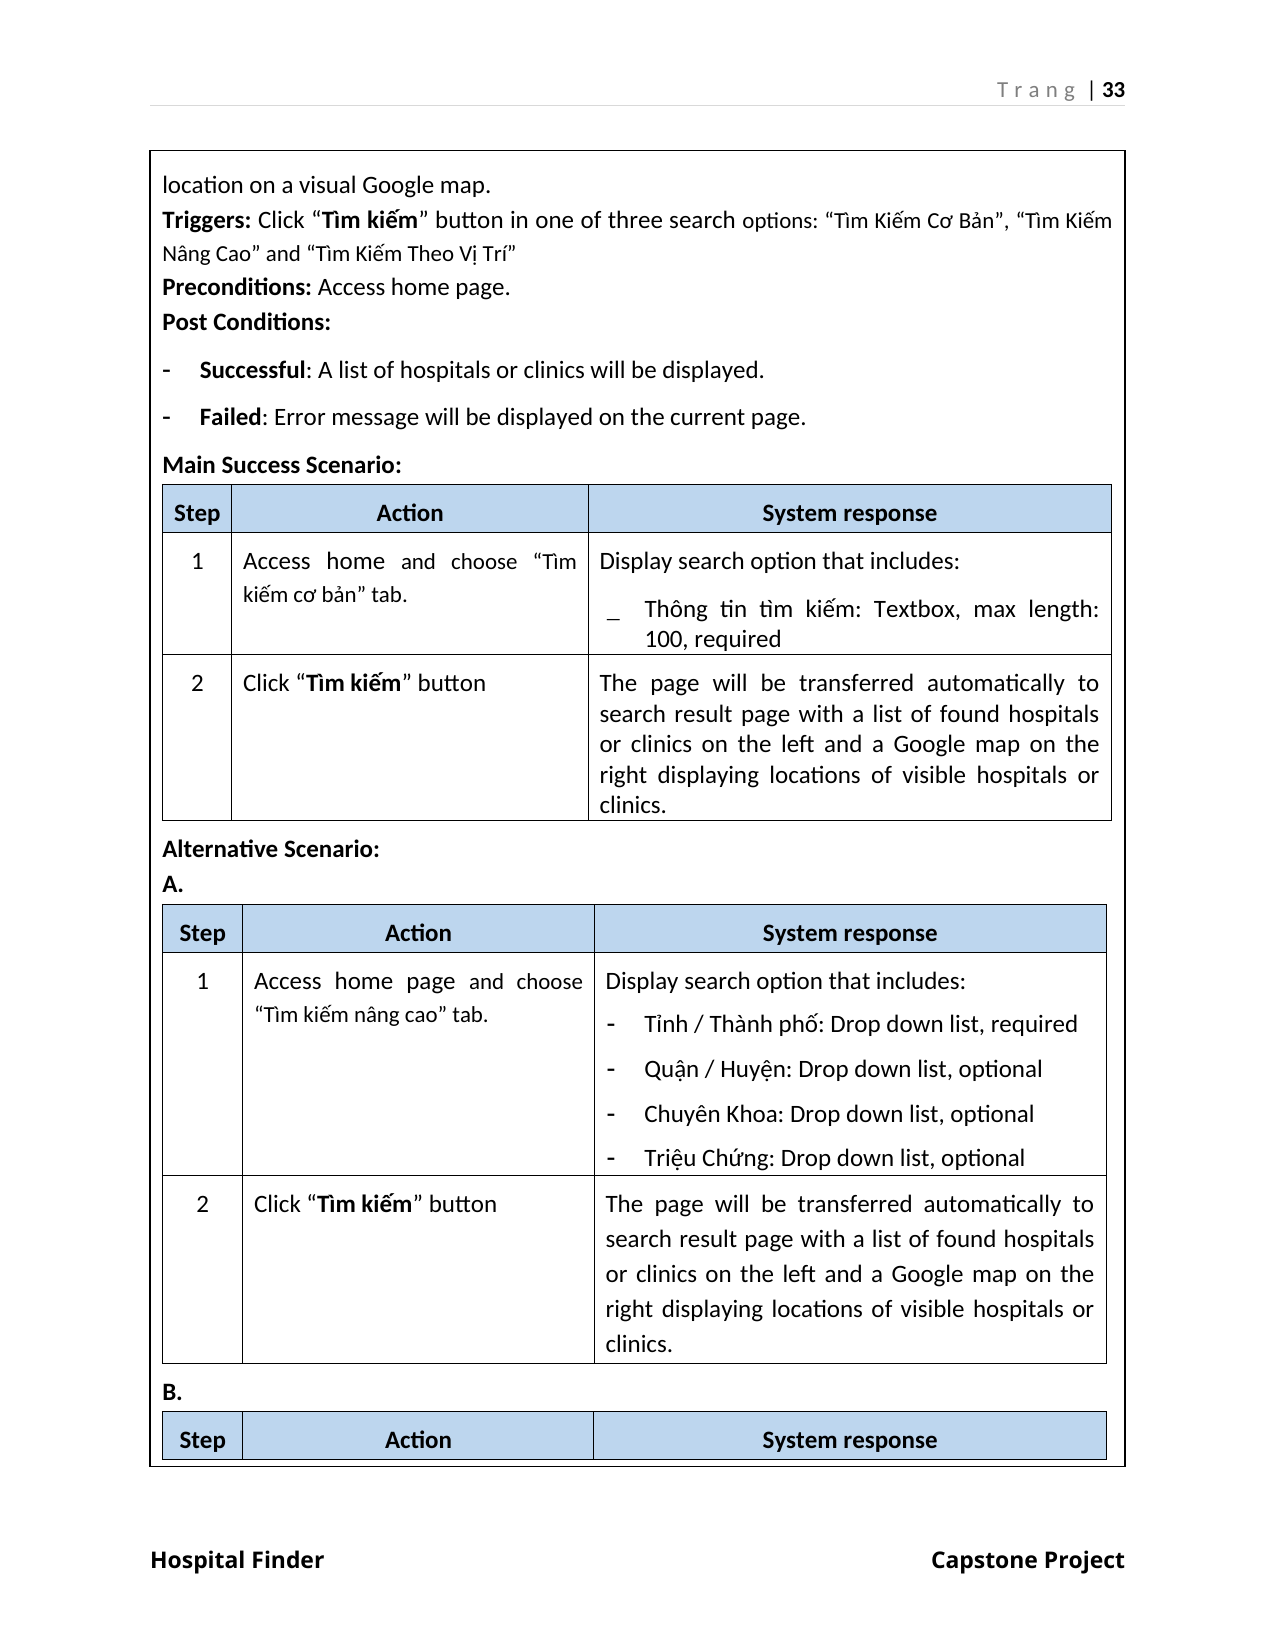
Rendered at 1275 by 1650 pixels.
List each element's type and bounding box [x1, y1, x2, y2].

table_cell [151, 151, 1124, 1466]
